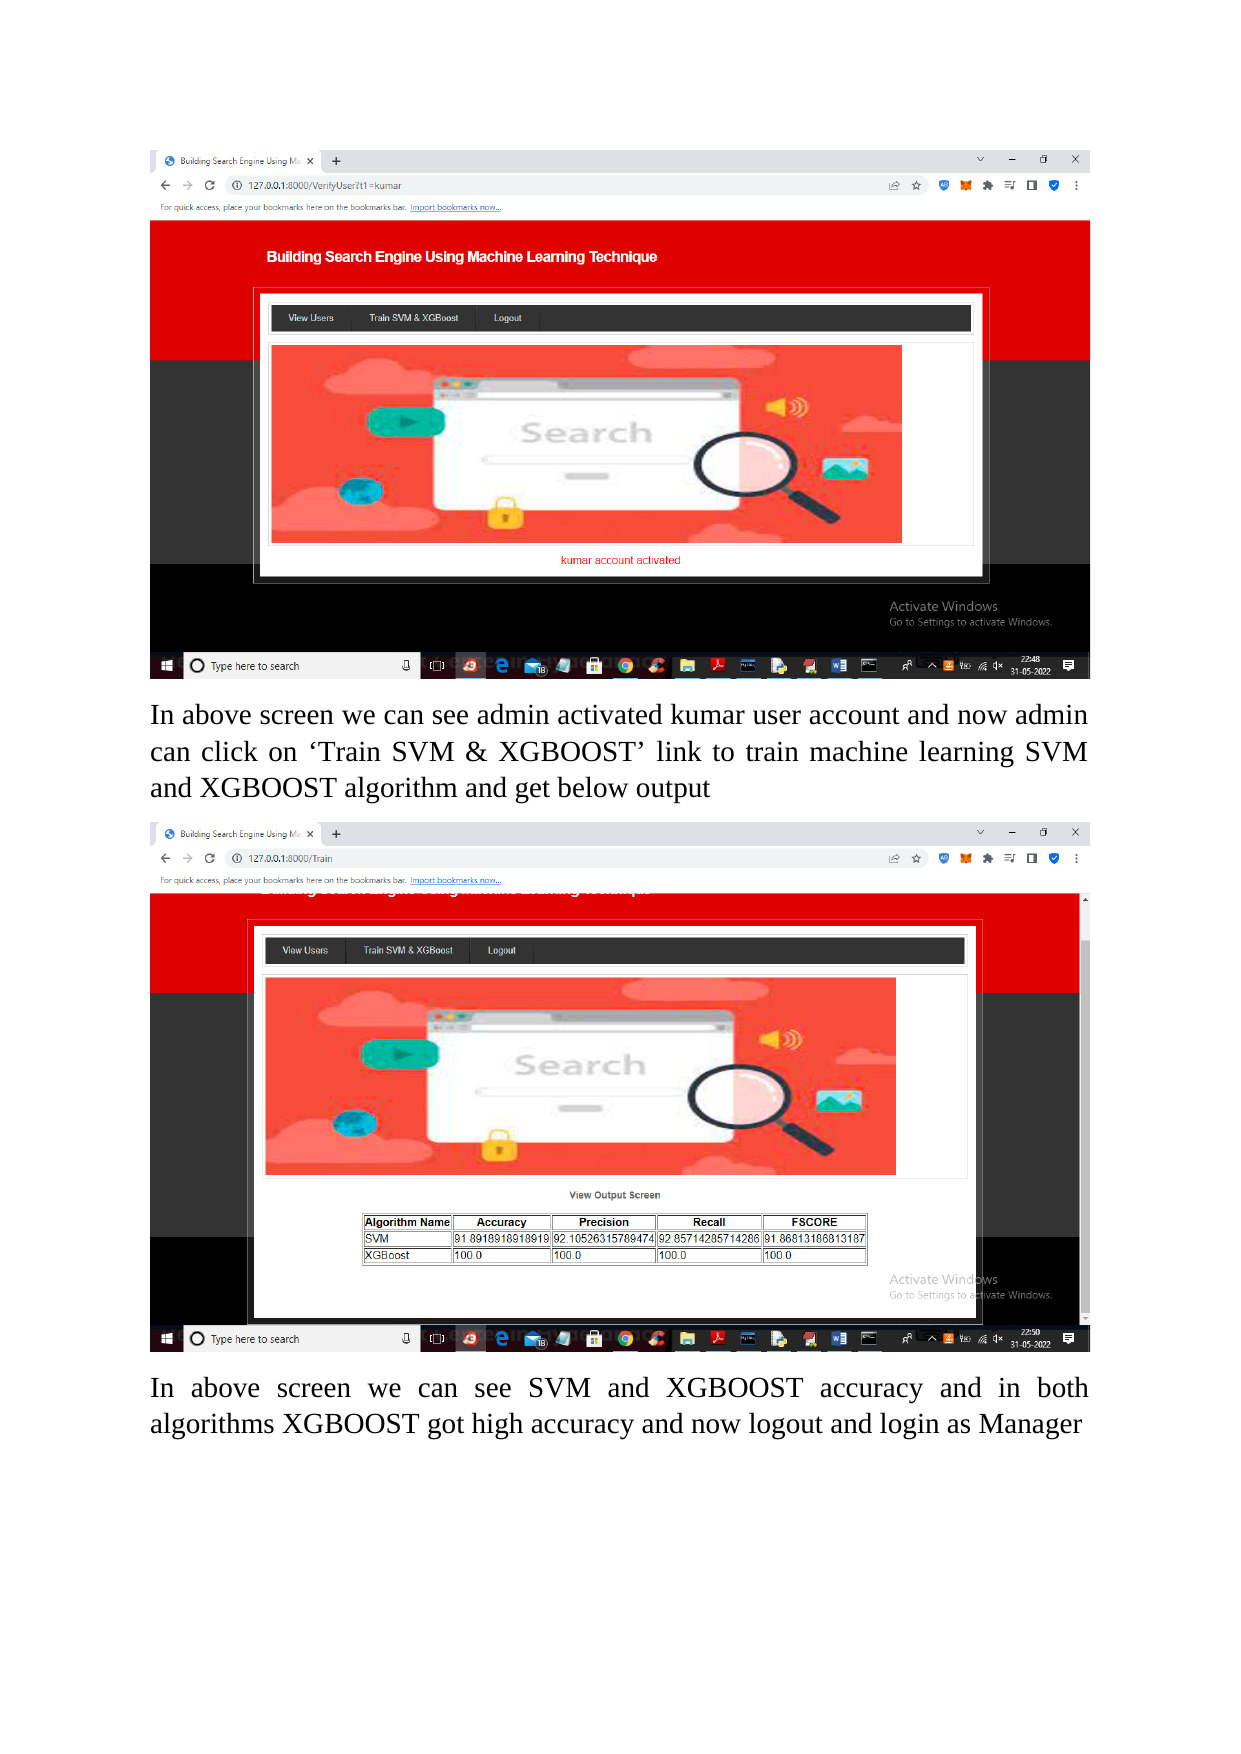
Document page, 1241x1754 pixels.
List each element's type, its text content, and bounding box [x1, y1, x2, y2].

text In above screen we can see admin activated kumar user account and now admin can click on ‘Train SVM & XGBOOST’ link to train machine learning SVM and XGBOOST algorithm and get below output [150, 697, 1090, 803]
picture [150, 150, 1091, 679]
picture [150, 822, 1091, 1352]
text In above screen we can see SVM and XGBOOST accuracy and in both algorithms XGBOOST got high accuracy and now logout and login as Manager [150, 1370, 1090, 1440]
